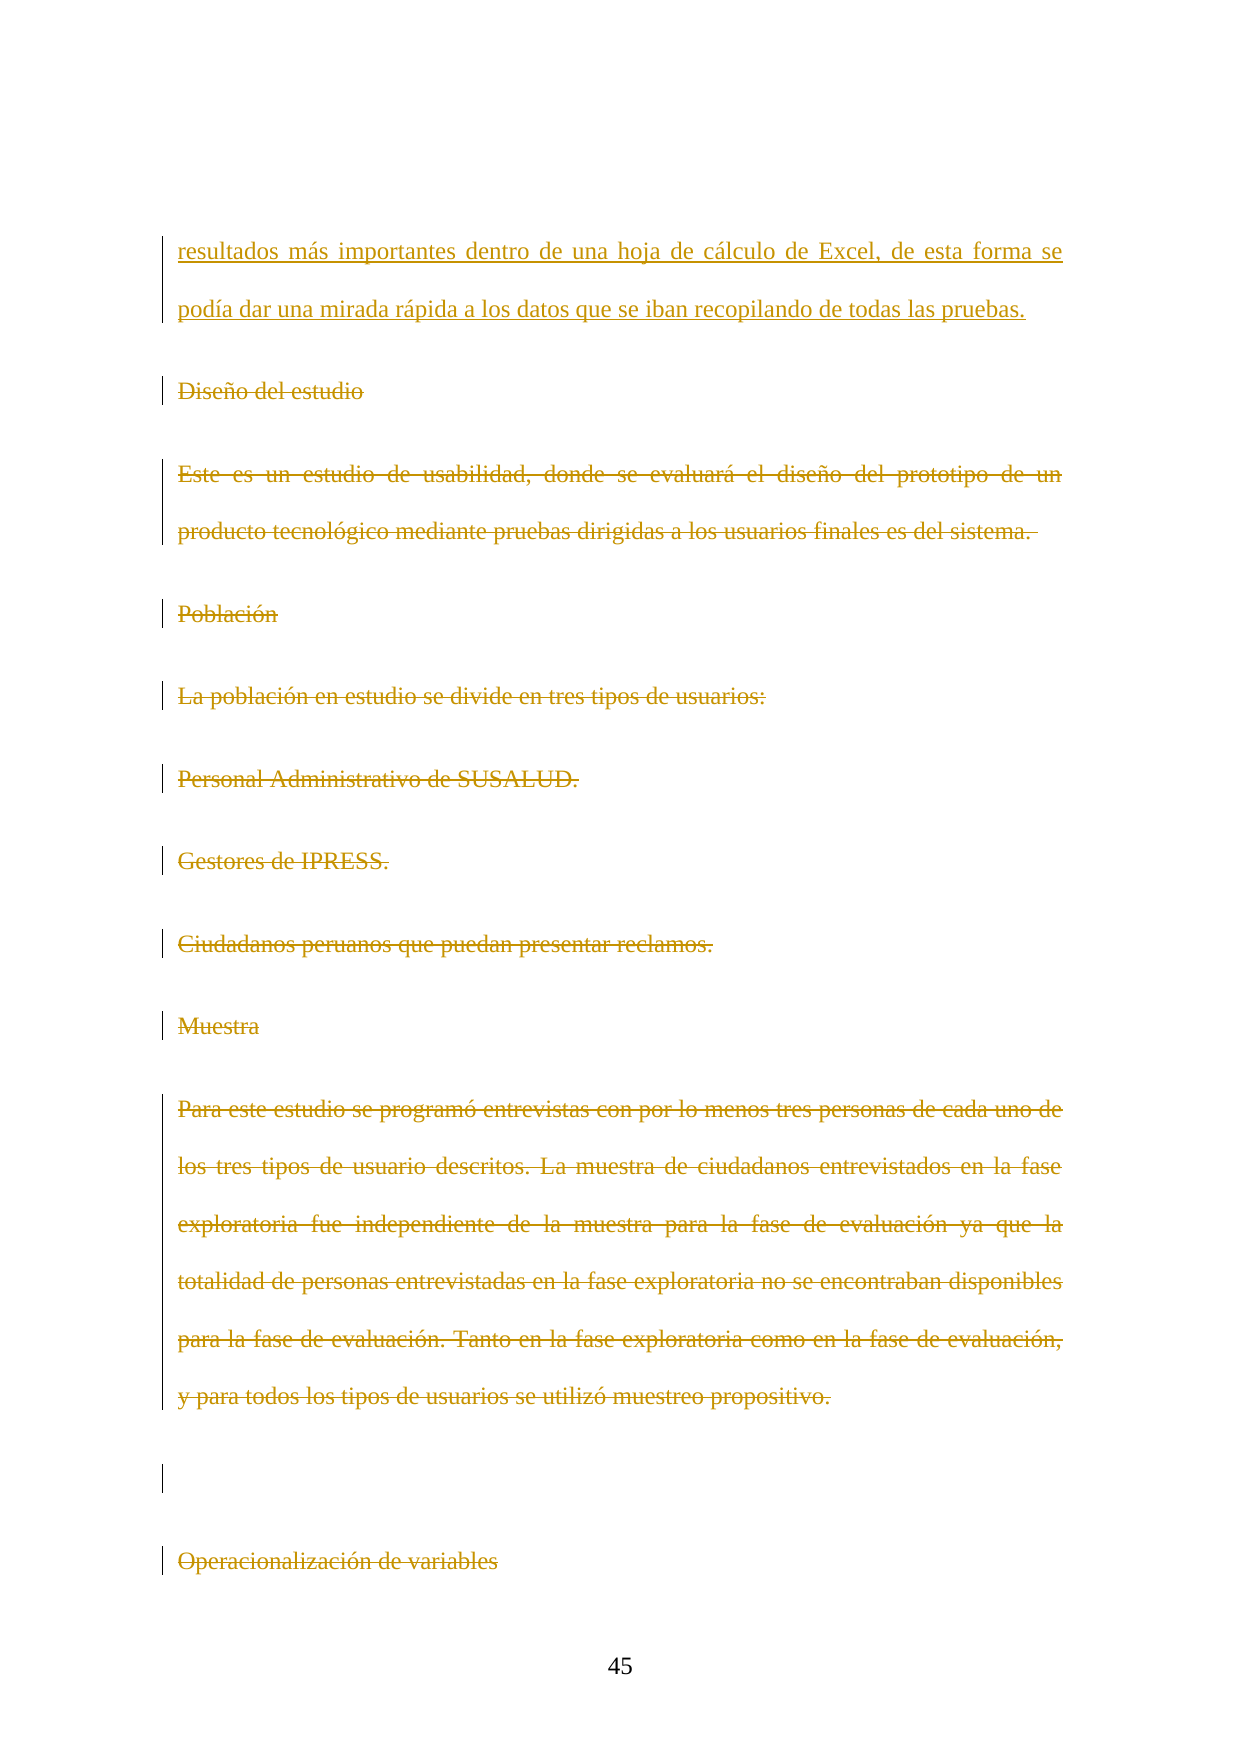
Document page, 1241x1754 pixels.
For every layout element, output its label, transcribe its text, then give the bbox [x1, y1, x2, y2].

text (47) [177, 236, 1063, 261]
text (47) [177, 262, 1063, 322]
